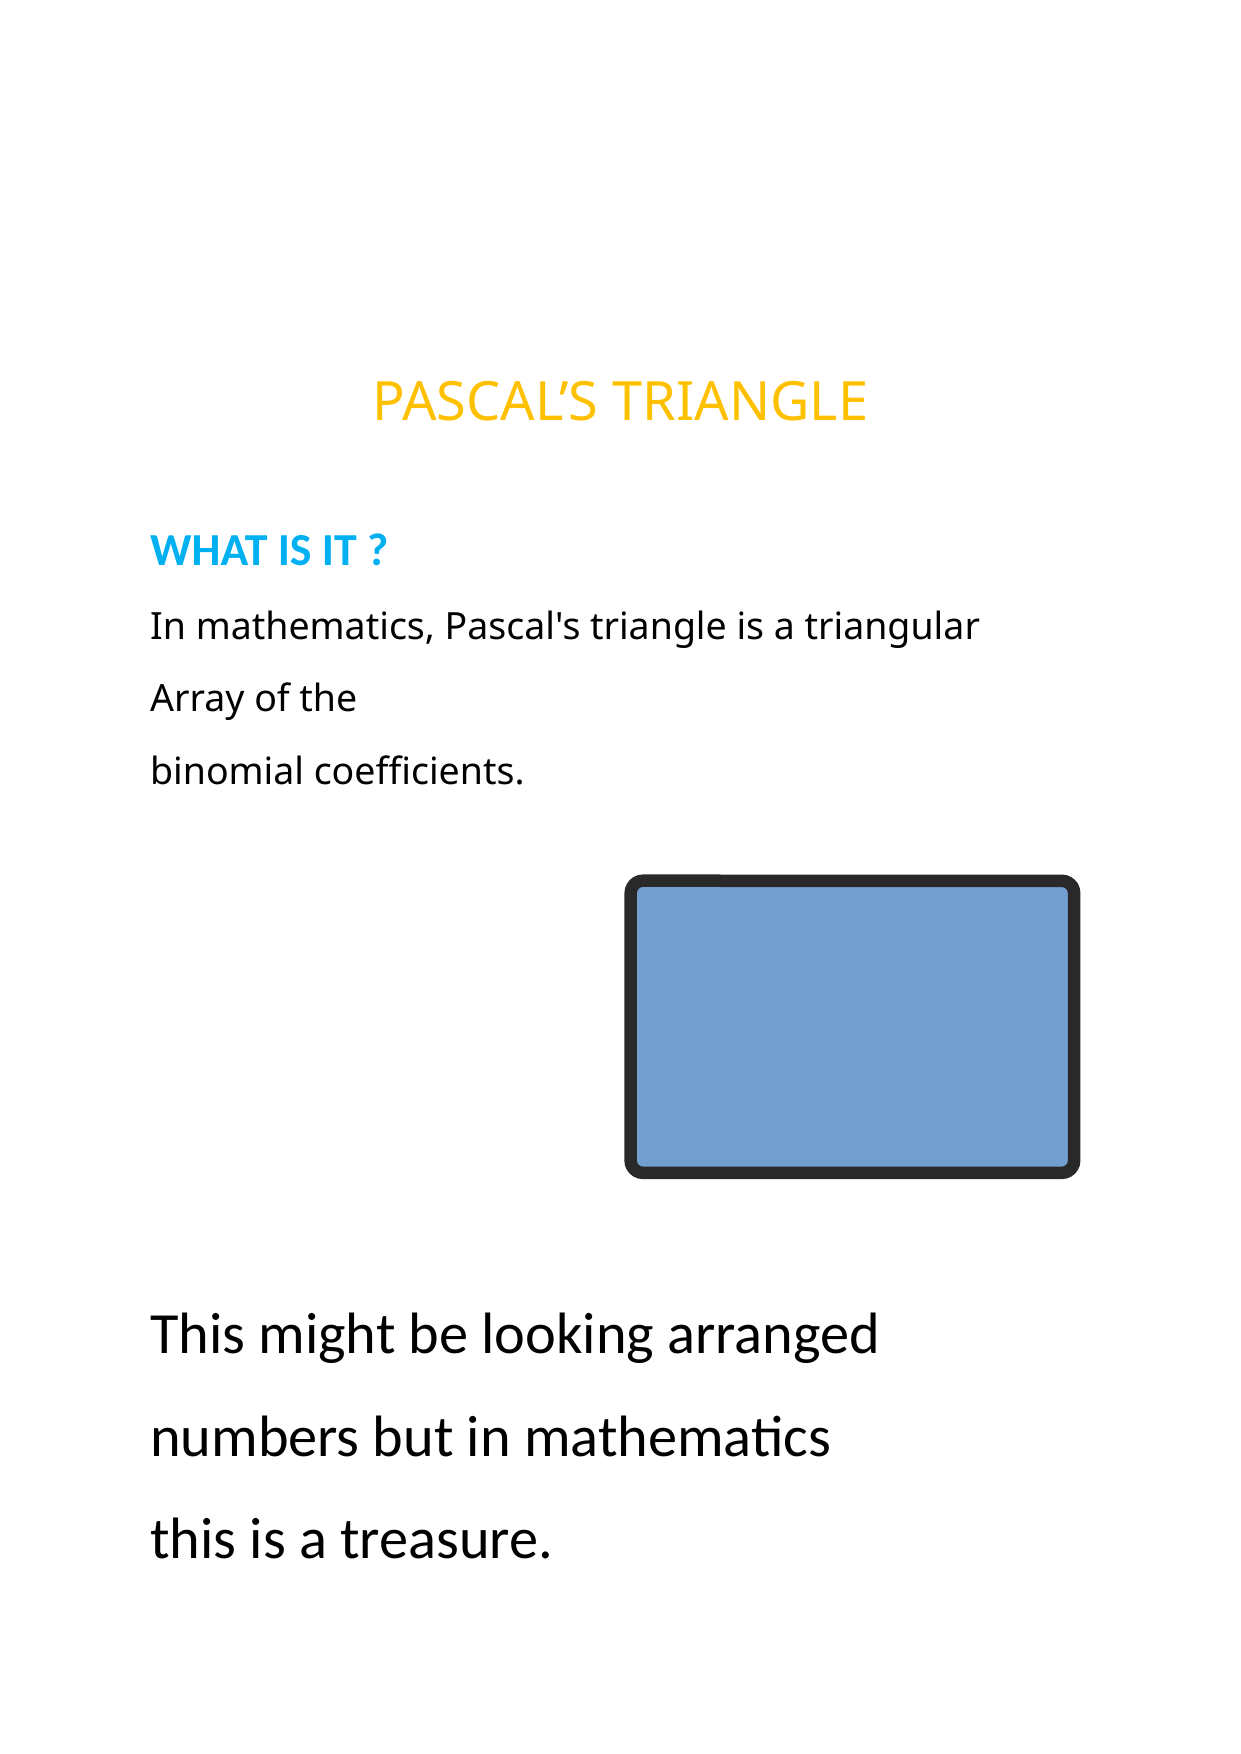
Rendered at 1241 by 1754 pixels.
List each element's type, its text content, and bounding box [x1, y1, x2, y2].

text Array of the [150, 672, 1090, 723]
text In mathematics, Pascal's triangle is a triangular [150, 599, 1090, 650]
text PASCAL’S TRIANGLE [150, 362, 1090, 436]
text This might be looking arranged [150, 1297, 1090, 1368]
text binomial coefficients. [150, 744, 1090, 795]
text numbers but in mathematics [150, 1399, 1090, 1471]
text this is a treasure. [150, 1502, 1090, 1573]
text WHAT IS IT ? [150, 521, 1090, 577]
